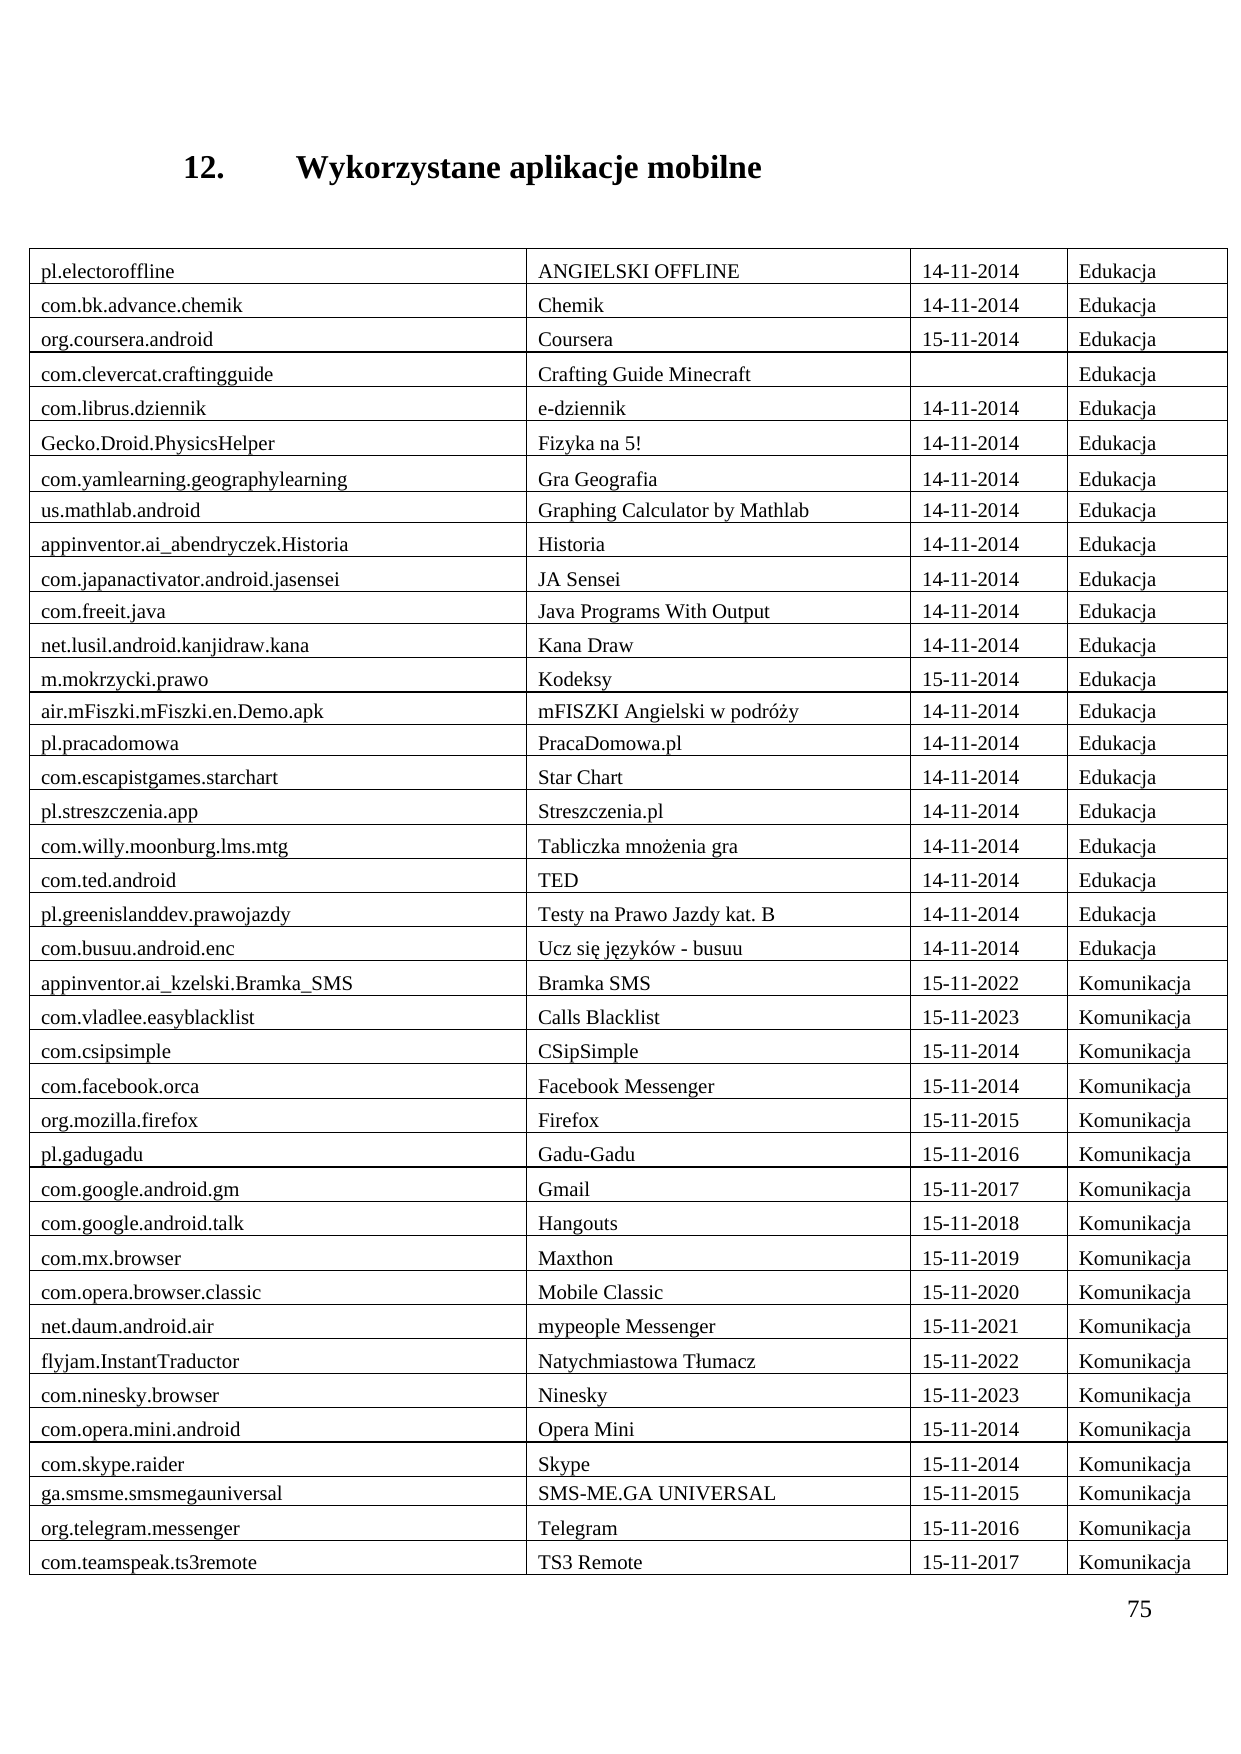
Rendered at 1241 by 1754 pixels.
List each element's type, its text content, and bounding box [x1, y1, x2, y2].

table_cell Komunikacja [1068, 961, 1227, 994]
table_cell org.mozilla.firefox [30, 1099, 526, 1132]
table_cell Edukacja [1068, 421, 1227, 454]
table_cell Star Chart [527, 756, 910, 789]
table_cell Historia [527, 523, 910, 556]
table_cell Hangouts [527, 1202, 910, 1235]
table_cell Skype [527, 1443, 910, 1476]
table_cell Komunikacja [1068, 1099, 1227, 1132]
table_cell 15-11-2015 [911, 1477, 1067, 1505]
table_cell Gadu-Gadu [527, 1133, 910, 1166]
table_cell Komunikacja [1068, 1133, 1227, 1166]
table_cell 15-11-2016 [911, 1133, 1067, 1166]
table_cell 15-11-2022 [911, 961, 1067, 994]
table_cell Komunikacja [1068, 1443, 1227, 1476]
table_cell com.yamlearning.geographylearning [30, 456, 526, 491]
table_cell Edukacja [1068, 927, 1227, 960]
table_cell Ninesky [527, 1374, 910, 1407]
table_cell Bramka SMS [527, 961, 910, 994]
table_cell m.mokrzycki.prawo [30, 658, 526, 691]
table_cell pl.gadugadu [30, 1133, 526, 1166]
table_cell 14-11-2014 [911, 859, 1067, 892]
table_cell 15-11-2023 [911, 996, 1067, 1029]
table_cell Graphing Calculator by Mathlab [527, 492, 910, 522]
table_cell 14-11-2014 [911, 284, 1067, 317]
table_cell 15-11-2014 [911, 318, 1067, 351]
table_cell com.busuu.android.enc [30, 927, 526, 960]
table_cell com.skype.raider [30, 1443, 526, 1476]
table_cell Edukacja [1068, 624, 1227, 657]
table_cell us.mathlab.android [30, 492, 526, 522]
table_cell Komunikacja [1068, 1506, 1227, 1539]
table_cell Kodeksy [527, 658, 910, 691]
table_cell Ucz się języków - busuu [527, 927, 910, 960]
table_cell Fizyka na 5! [527, 421, 910, 454]
table_cell SMS-ME.GA UNIVERSAL [527, 1477, 910, 1505]
table_cell 15-11-2014 [911, 1064, 1067, 1098]
table_cell 14-11-2014 [911, 693, 1067, 723]
table_cell Mobile Classic [527, 1271, 910, 1304]
table_cell Edukacja [1068, 790, 1227, 823]
table_cell Komunikacja [1068, 1168, 1227, 1201]
table_cell [911, 353, 1067, 386]
table_cell 14-11-2014 [911, 725, 1067, 755]
table_cell PracaDomowa.pl [527, 725, 910, 755]
table_cell Firefox [527, 1099, 910, 1132]
table_cell Komunikacja [1068, 1236, 1227, 1269]
table_cell 15-11-2014 [911, 1030, 1067, 1063]
table_cell 14-11-2014 [911, 456, 1067, 491]
table_cell Komunikacja [1068, 1541, 1227, 1574]
table_cell 14-11-2014 [911, 492, 1067, 522]
table_cell 15-11-2019 [911, 1236, 1067, 1269]
subtitle Wykorzystane aplikacje mobilne [183, 148, 1152, 186]
table_cell Edukacja [1068, 318, 1227, 351]
table_cell Komunikacja [1068, 1477, 1227, 1505]
table_cell com.japanactivator.android.jasensei [30, 557, 526, 591]
table_cell 15-11-2022 [911, 1339, 1067, 1373]
table_cell 15-11-2014 [911, 658, 1067, 691]
table_cell 15-11-2017 [911, 1168, 1067, 1201]
table_cell Gecko.Droid.PhysicsHelper [30, 421, 526, 454]
table_cell appinventor.ai_kzelski.Bramka_SMS [30, 961, 526, 994]
table_cell com.csipsimple [30, 1030, 526, 1063]
table_cell Edukacja [1068, 592, 1227, 623]
table_cell 15-11-2021 [911, 1305, 1067, 1338]
table_cell TED [527, 859, 910, 892]
table_cell Komunikacja [1068, 1064, 1227, 1098]
table_cell 14-11-2014 [911, 523, 1067, 556]
table_cell 14-11-2014 [911, 557, 1067, 591]
table_cell Komunikacja [1068, 1271, 1227, 1304]
table_cell 14-11-2014 [911, 756, 1067, 789]
table_header pl.electoroffline [30, 249, 526, 283]
table_cell Komunikacja [1068, 1030, 1227, 1063]
table_cell 15-11-2014 [911, 1408, 1067, 1441]
table_cell Komunikacja [1068, 1202, 1227, 1235]
table_cell Edukacja [1068, 756, 1227, 789]
table_cell Telegram [527, 1506, 910, 1539]
table_cell 14-11-2014 [911, 893, 1067, 926]
table_cell 15-11-2023 [911, 1374, 1067, 1407]
table_cell JA Sensei [527, 557, 910, 591]
table_cell com.facebook.orca [30, 1064, 526, 1098]
table_cell Crafting Guide Minecraft [527, 353, 910, 386]
table_cell Chemik [527, 284, 910, 317]
table_cell 14-11-2014 [911, 624, 1067, 657]
table_header 14-11-2014 [911, 249, 1067, 283]
table_cell Calls Blacklist [527, 996, 910, 1029]
table_cell Komunikacja [1068, 1374, 1227, 1407]
table_cell com.ninesky.browser [30, 1374, 526, 1407]
table_cell TS3 Remote [527, 1541, 910, 1574]
table_cell com.bk.advance.chemik [30, 284, 526, 317]
table_cell mFISZKI Angielski w podróży [527, 693, 910, 723]
table_cell Edukacja [1068, 353, 1227, 386]
table_cell org.telegram.messenger [30, 1506, 526, 1539]
table_cell 14-11-2014 [911, 790, 1067, 823]
table_cell Kana Draw [527, 624, 910, 657]
table_cell Gmail [527, 1168, 910, 1201]
table_cell CSipSimple [527, 1030, 910, 1063]
table_cell Gra Geografia [527, 456, 910, 491]
table_cell Edukacja [1068, 725, 1227, 755]
table_cell com.librus.dziennik [30, 387, 526, 420]
table_cell com.willy.moonburg.lms.mtg [30, 825, 526, 858]
table_cell Edukacja [1068, 492, 1227, 522]
table_cell 14-11-2014 [911, 927, 1067, 960]
table_cell Edukacja [1068, 693, 1227, 723]
table_cell com.opera.browser.classic [30, 1271, 526, 1304]
table_cell com.teamspeak.ts3remote [30, 1541, 526, 1574]
table_cell com.google.android.gm [30, 1168, 526, 1201]
table_cell com.opera.mini.android [30, 1408, 526, 1441]
table_cell 14-11-2014 [911, 592, 1067, 623]
table_cell com.mx.browser [30, 1236, 526, 1269]
table_cell pl.pracadomowa [30, 725, 526, 755]
table_cell net.daum.android.air [30, 1305, 526, 1338]
table_cell Edukacja [1068, 859, 1227, 892]
table_cell Facebook Messenger [527, 1064, 910, 1098]
table_cell Opera Mini [527, 1408, 910, 1441]
table_cell Edukacja [1068, 825, 1227, 858]
table_cell 14-11-2014 [911, 387, 1067, 420]
table_cell e-dziennik [527, 387, 910, 420]
table_cell 15-11-2016 [911, 1506, 1067, 1539]
table_cell Tabliczka mnożenia gra [527, 825, 910, 858]
table_cell com.google.android.talk [30, 1202, 526, 1235]
table_cell Streszczenia.pl [527, 790, 910, 823]
table_cell 15-11-2020 [911, 1271, 1067, 1304]
table_header ANGIELSKI OFFLINE [527, 249, 910, 283]
table_cell Edukacja [1068, 456, 1227, 491]
table_cell org.coursera.android [30, 318, 526, 351]
table_cell Komunikacja [1068, 1408, 1227, 1441]
table_cell Maxthon [527, 1236, 910, 1269]
table_cell Edukacja [1068, 523, 1227, 556]
table_cell 14-11-2014 [911, 825, 1067, 858]
table_cell air.mFiszki.mFiszki.en.Demo.apk [30, 693, 526, 723]
table_cell com.vladlee.easyblacklist [30, 996, 526, 1029]
table_cell Natychmiastowa Tłumacz [527, 1339, 910, 1373]
table_cell net.lusil.android.kanjidraw.kana [30, 624, 526, 657]
table_cell 15-11-2014 [911, 1443, 1067, 1476]
table_cell com.ted.android [30, 859, 526, 892]
table_cell 14-11-2014 [911, 421, 1067, 454]
table_cell com.escapistgames.starchart [30, 756, 526, 789]
table_cell Komunikacja [1068, 996, 1227, 1029]
table_cell mypeople Messenger [527, 1305, 910, 1338]
table_cell Edukacja [1068, 658, 1227, 691]
table_cell Edukacja [1068, 387, 1227, 420]
table_cell Edukacja [1068, 893, 1227, 926]
table_cell Komunikacja [1068, 1339, 1227, 1373]
table_cell Edukacja [1068, 557, 1227, 591]
table_cell ga.smsme.smsmegauniversal [30, 1477, 526, 1505]
table_cell 15-11-2017 [911, 1541, 1067, 1574]
table_cell Coursera [527, 318, 910, 351]
table_cell Komunikacja [1068, 1305, 1227, 1338]
table_cell pl.streszczenia.app [30, 790, 526, 823]
table_cell pl.greenislanddev.prawojazdy [30, 893, 526, 926]
table_cell 15-11-2015 [911, 1099, 1067, 1132]
table_cell com.clevercat.craftingguide [30, 353, 526, 386]
table_cell appinventor.ai_abendryczek.Historia [30, 523, 526, 556]
table_cell Testy na Prawo Jazdy kat. B [527, 893, 910, 926]
table_cell flyjam.InstantTraductor [30, 1339, 526, 1373]
table_cell Edukacja [1068, 284, 1227, 317]
table_cell Java Programs With Output [527, 592, 910, 623]
table_header Edukacja [1068, 249, 1227, 283]
table_cell com.freeit.java [30, 592, 526, 623]
table_cell 15-11-2018 [911, 1202, 1067, 1235]
